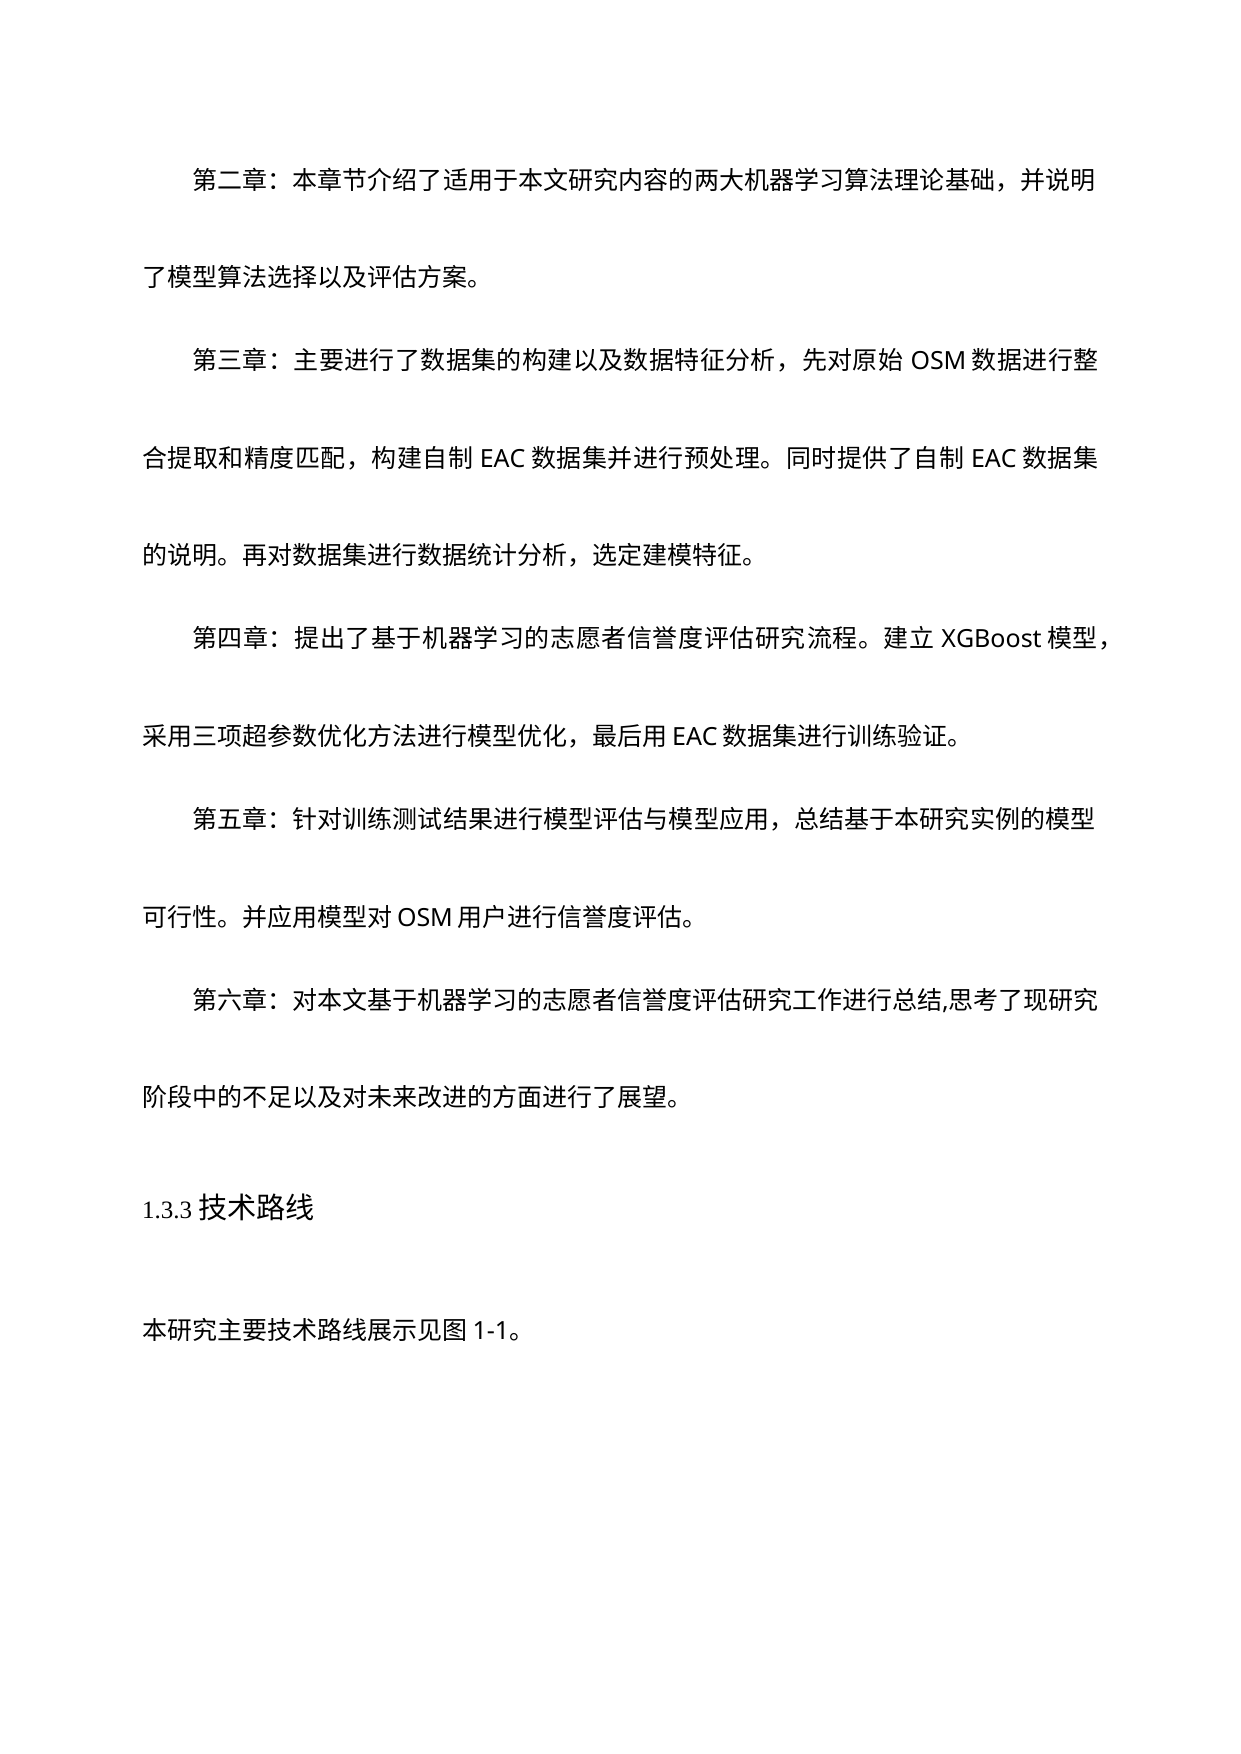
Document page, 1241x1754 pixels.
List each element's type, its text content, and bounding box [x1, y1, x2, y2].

text 第四章：提出了基于机器学习的志愿者信誉度评估研究流程。建立XGBoost模型，采用三项超参数优化方法进行模型优化，最后用EAC数据集进行训练验证。 [142, 604, 1098, 767]
text 第三章：主要进行了数据集的构建以及数据特征分析，先对原始 OSM数据进行整合提取和精度匹配，构建自制EAC数据集并进行预处理。同时提供了自制EAC数据集的说明。再对数据集进行数据统计分析，选定建模特征。 [142, 326, 1098, 586]
text 第五章：针对训练测试结果进行模型评估与模型应用，总结基于本研究实例的模型可行性。并应用模型对OSM用户进行信誉度评估。 [142, 785, 1098, 948]
text 第六章：对本文基于机器学习的志愿者信誉度评估研究工作进行总结,思考了现研究阶段中的不足以及对未来改进的方面进行了展望。 [142, 966, 1098, 1128]
text 本研究主要技术路线展示见图 1-1。 [142, 1296, 1098, 1361]
subtitle 技术路线 [142, 1173, 1098, 1238]
text 第二章：本章节介绍了适用于本文研究内容的两大机器学习算法理论基础，并说明了模型算法选择以及评估方案。 [142, 146, 1098, 308]
